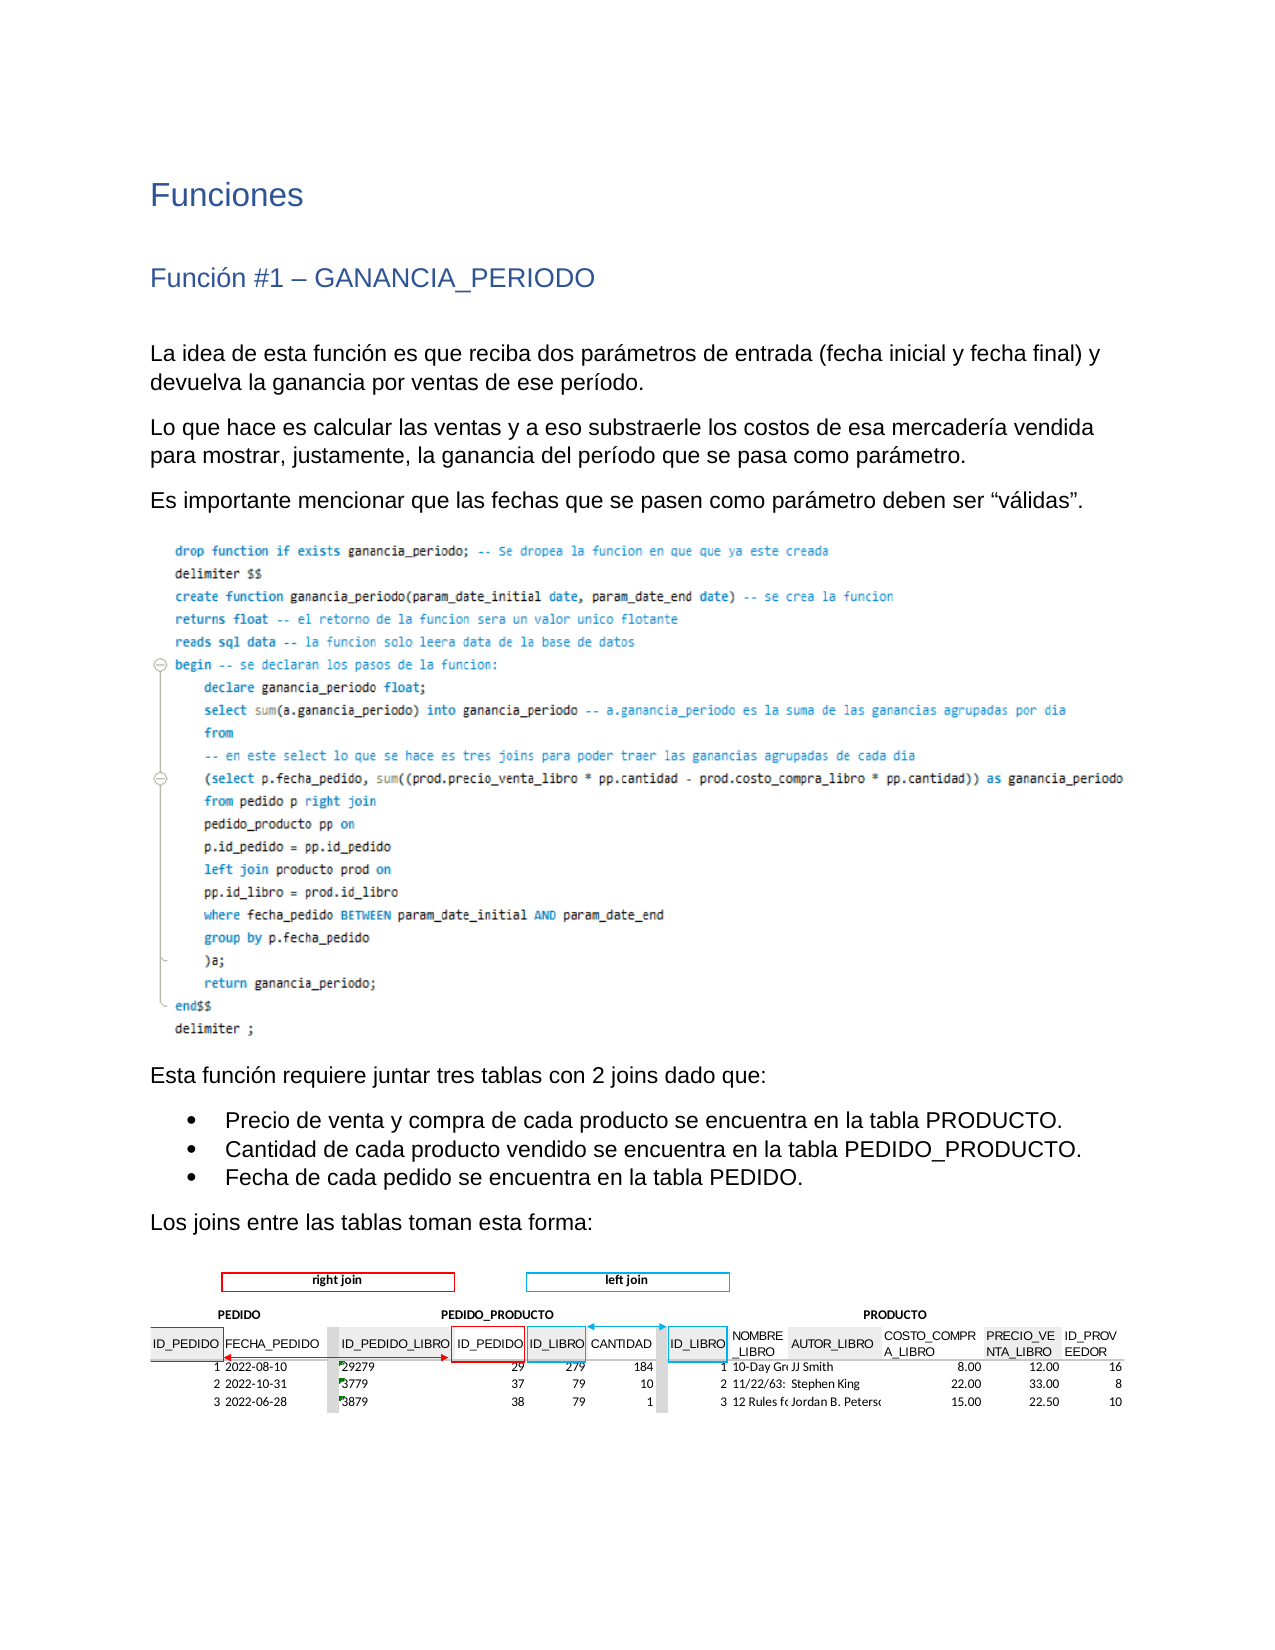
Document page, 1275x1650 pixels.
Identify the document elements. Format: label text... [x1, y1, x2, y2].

list Fecha de cada pedido se encuentra en la tabla PEDIDO. [187, 1164, 1125, 1191]
text Es importante mencionar que las fechas que se pasen como parámetro deben ser “válidas”. [150, 487, 1125, 514]
text Esta función requiere juntar tres tablas con 2 joins dado que: [150, 1062, 1125, 1089]
subtitle Función #1 – GANANCIA_PERIODO [150, 262, 1125, 293]
list Precio de venta y compra de cada producto se encuentra en la tabla PRODUCTO. [187, 1107, 1125, 1134]
text Lo que hace es calcular las ventas y a eso substraerle los costos de esa mercadería vendida para mostrar, justamente, la ganancia del período que se pasa como parámetro. [150, 414, 1125, 469]
subtitle Funciones [150, 175, 1125, 213]
list Cantidad de cada producto vendido se encuentra en la tabla PEDIDO_PRODUCTO. [187, 1136, 1125, 1162]
text Los joins entre las tablas toman esta forma: [150, 1209, 1125, 1236]
picture [150, 532, 1140, 1044]
text La idea de esta función es que reciba dos parámetros de entrada (fecha inicial y fecha final) y devuelva la ganancia por ventas de ese período. [150, 340, 1125, 395]
